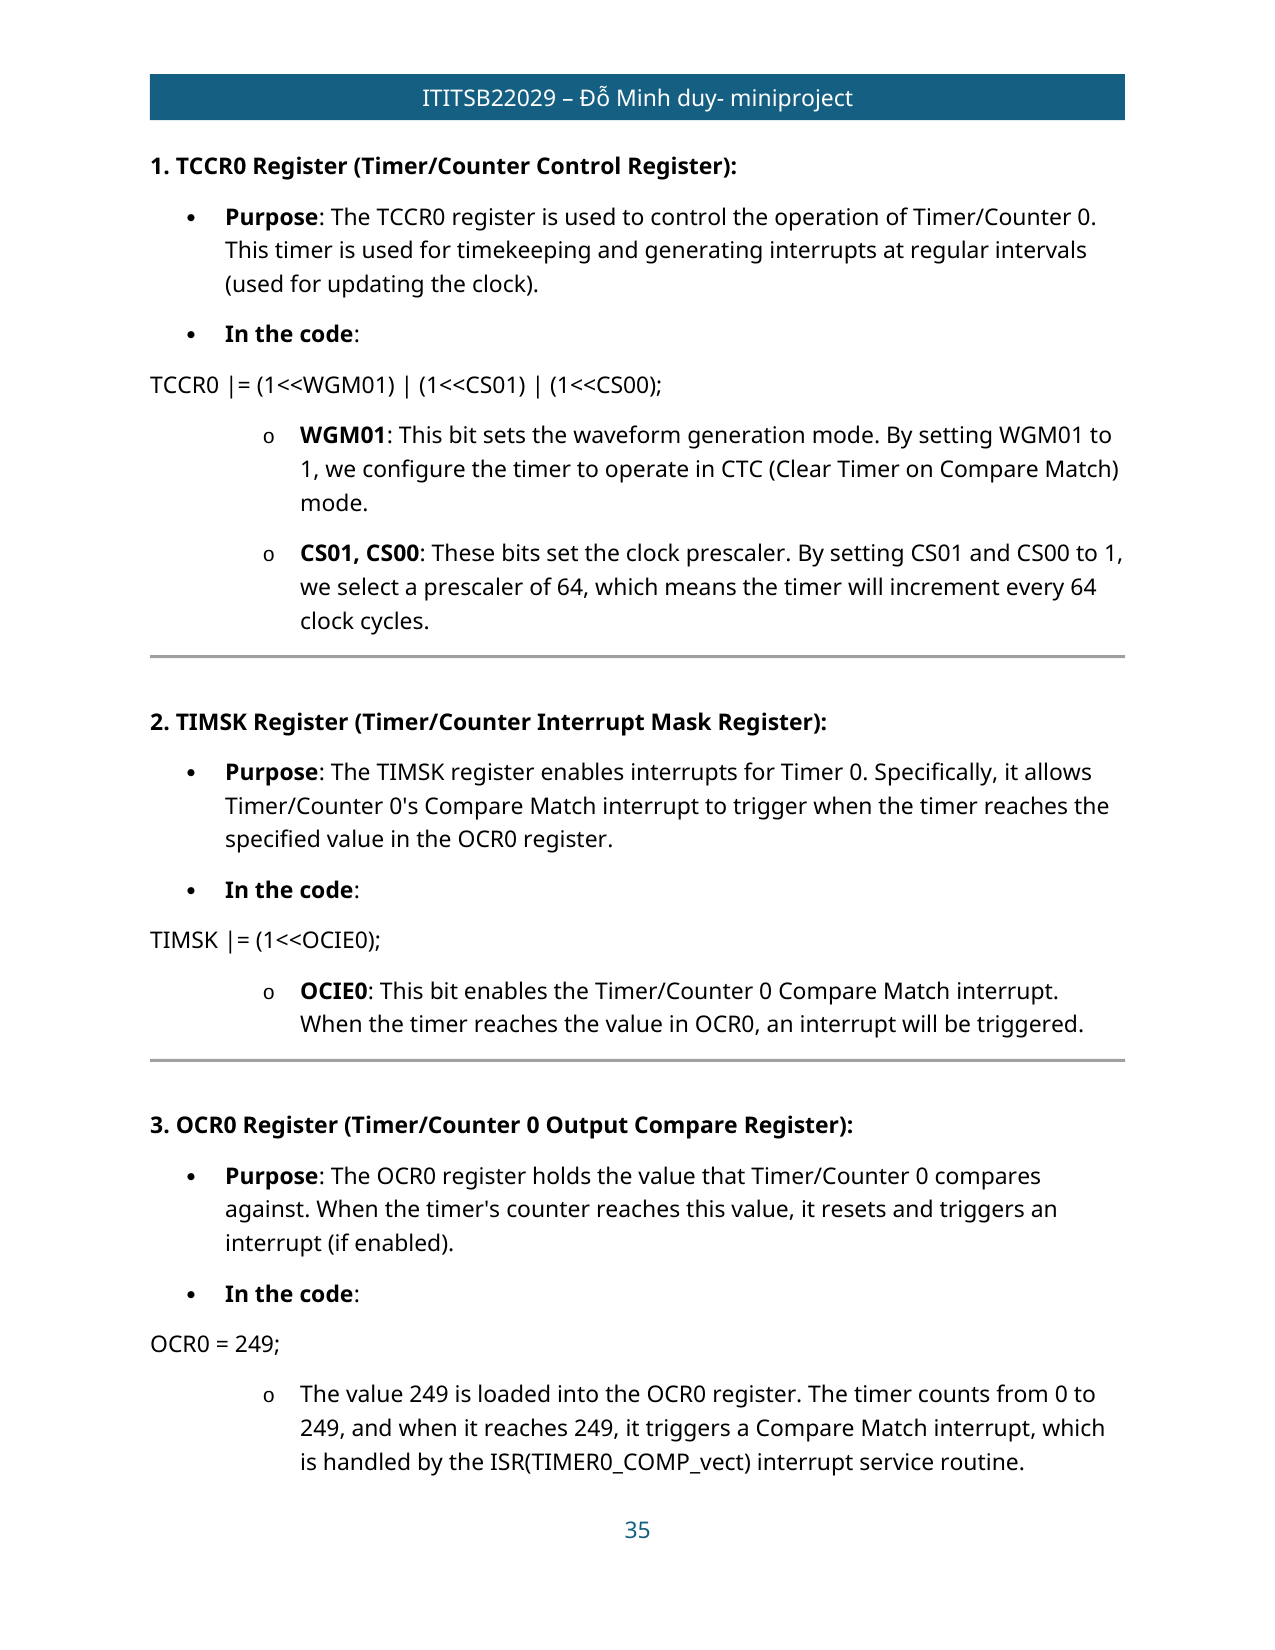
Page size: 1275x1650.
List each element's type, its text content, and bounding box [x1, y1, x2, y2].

list In the code: [187, 1277, 1125, 1309]
list Purpose: The TCCR0 register is used to control the operation of Timer/Counter 0. This timer is used for timekeeping and generating interrupts at regular intervals (used for updating the clock). [187, 200, 1125, 299]
list Purpose: The TIMSK register enables interrupts for Timer 0. Specifically, it allows Timer/Counter 0's Compare Match interrupt to trigger when the timer reaches the specified value in the OCR0 register. [187, 756, 1125, 854]
text 2. TIMSK Register (Timer/Counter Interrupt Mask Register): [150, 705, 1125, 737]
list OCIE0: This bit enables the Timer/Counter 0 Compare Match interrupt. When the timer reaches the value in OCR0, an interrupt will be triggered. [262, 974, 1125, 1039]
text TIMSK |= (1<<OCIE0); [150, 924, 1125, 955]
list Purpose: The OCR0 register holds the value that Timer/Counter 0 compares against. When the timer's counter reaches this value, it resets and triggers an interrupt (if enabled). [187, 1159, 1125, 1258]
list In the code: [187, 318, 1125, 349]
text TCCR0 |= (1<<WGM01) | (1<<CS01) | (1<<CS00); [150, 369, 1125, 400]
list CS01, CS00: These bits set the clock prescaler. By setting CS01 and CS00 to 1, we select a prescaler of 64, which means the timer will increment every 64 clock cycles. [262, 537, 1125, 636]
text 3. OCR0 Register (Timer/Counter 0 Output Compare Register): [150, 1109, 1125, 1140]
list In the code: [187, 874, 1125, 905]
list WGM01: This bit sets the waveform generation mode. By setting WGM01 to 1, we configure the timer to operate in CTC (Clear Timer on Compare Match) mode. [262, 419, 1125, 518]
text 1. TCCR0 Register (Timer/Counter Control Register): [150, 150, 1125, 181]
text OCR0 = 249; [150, 1328, 1125, 1359]
list The value 249 is loaded into the OCR0 register. The timer counts from 0 to 249, and when it reaches 249, it triggers a Compare Match interrupt, which is handled by the ISR(TIMER0_COMP_vect) interrupt service routine. [262, 1378, 1125, 1477]
